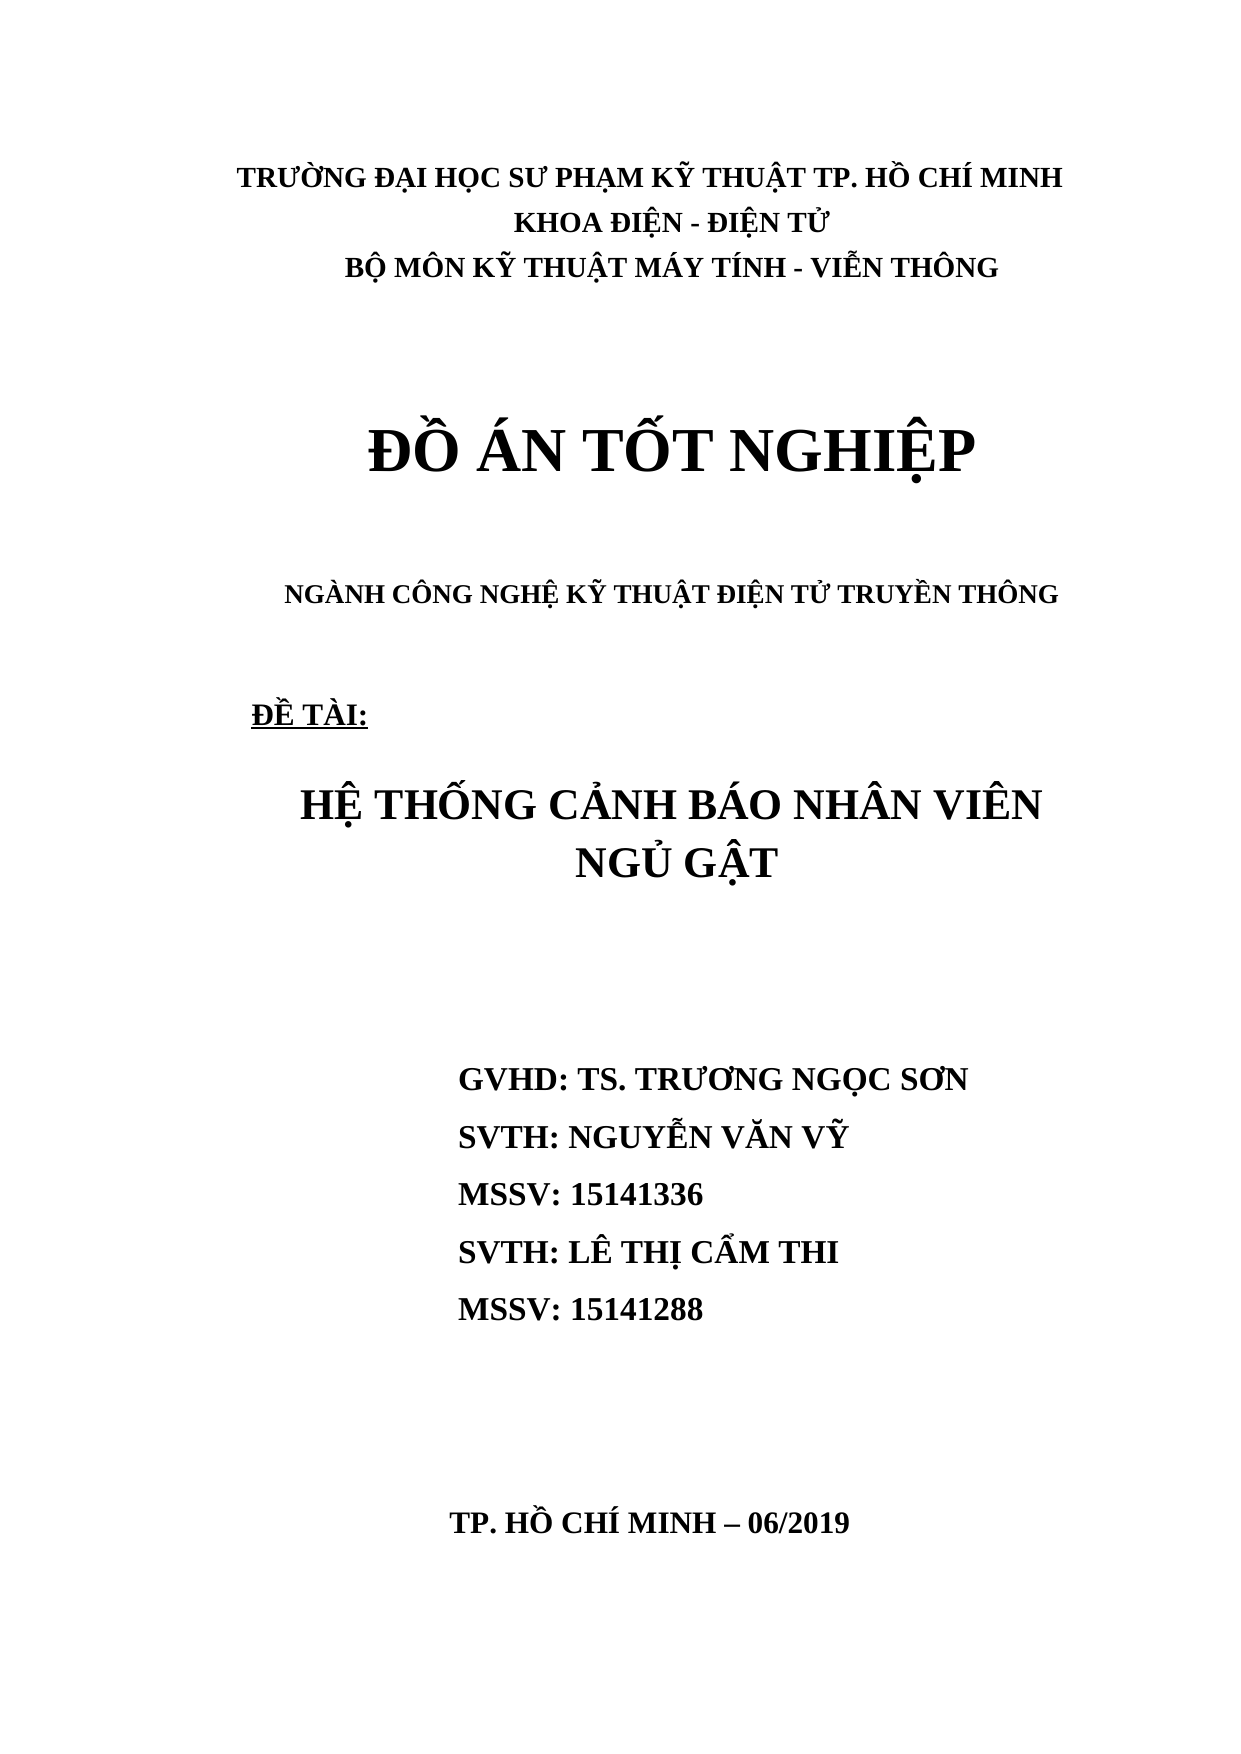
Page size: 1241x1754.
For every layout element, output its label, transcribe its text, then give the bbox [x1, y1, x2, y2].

text NGỦ GẬT [207, 837, 1092, 887]
text KHOA ĐIỆN - ĐIỆN TỬ [207, 205, 1092, 238]
text SVTH: LÊ THỊ CẨM THI [207, 1232, 1092, 1270]
text TRƯỜNG ĐẠI HỌC SƯ PHẠM KỸ THUẬT TP. HỒ CHÍ MINH [207, 160, 1092, 194]
text MSSV: 15141288 [207, 1289, 1092, 1328]
text BỘ MÔN KỸ THUẬT MÁY TÍNH - VIỄN THÔNG [207, 250, 1092, 283]
text ĐỀ TÀI: [207, 696, 1092, 732]
text HỆ THỐNG CẢNH BÁO NHÂN VIÊN [207, 779, 1092, 829]
text NGÀNH CÔNG NGHỆ KỸ THUẬT ĐIỆN TỬ TRUYỀN THÔNG [207, 578, 1092, 609]
text TP. HỒ CHÍ MINH – 06/2019 [207, 1504, 1092, 1540]
text GVHD: TS. TRƯƠNG NGỌC SƠN [207, 1059, 1092, 1098]
text MSSV: 15141336 [207, 1174, 1092, 1213]
text ĐỒ ÁN TỐT NGHIỆP [207, 413, 1092, 485]
text SVTH: NGUYỄN VĂN VỸ [207, 1117, 1092, 1155]
